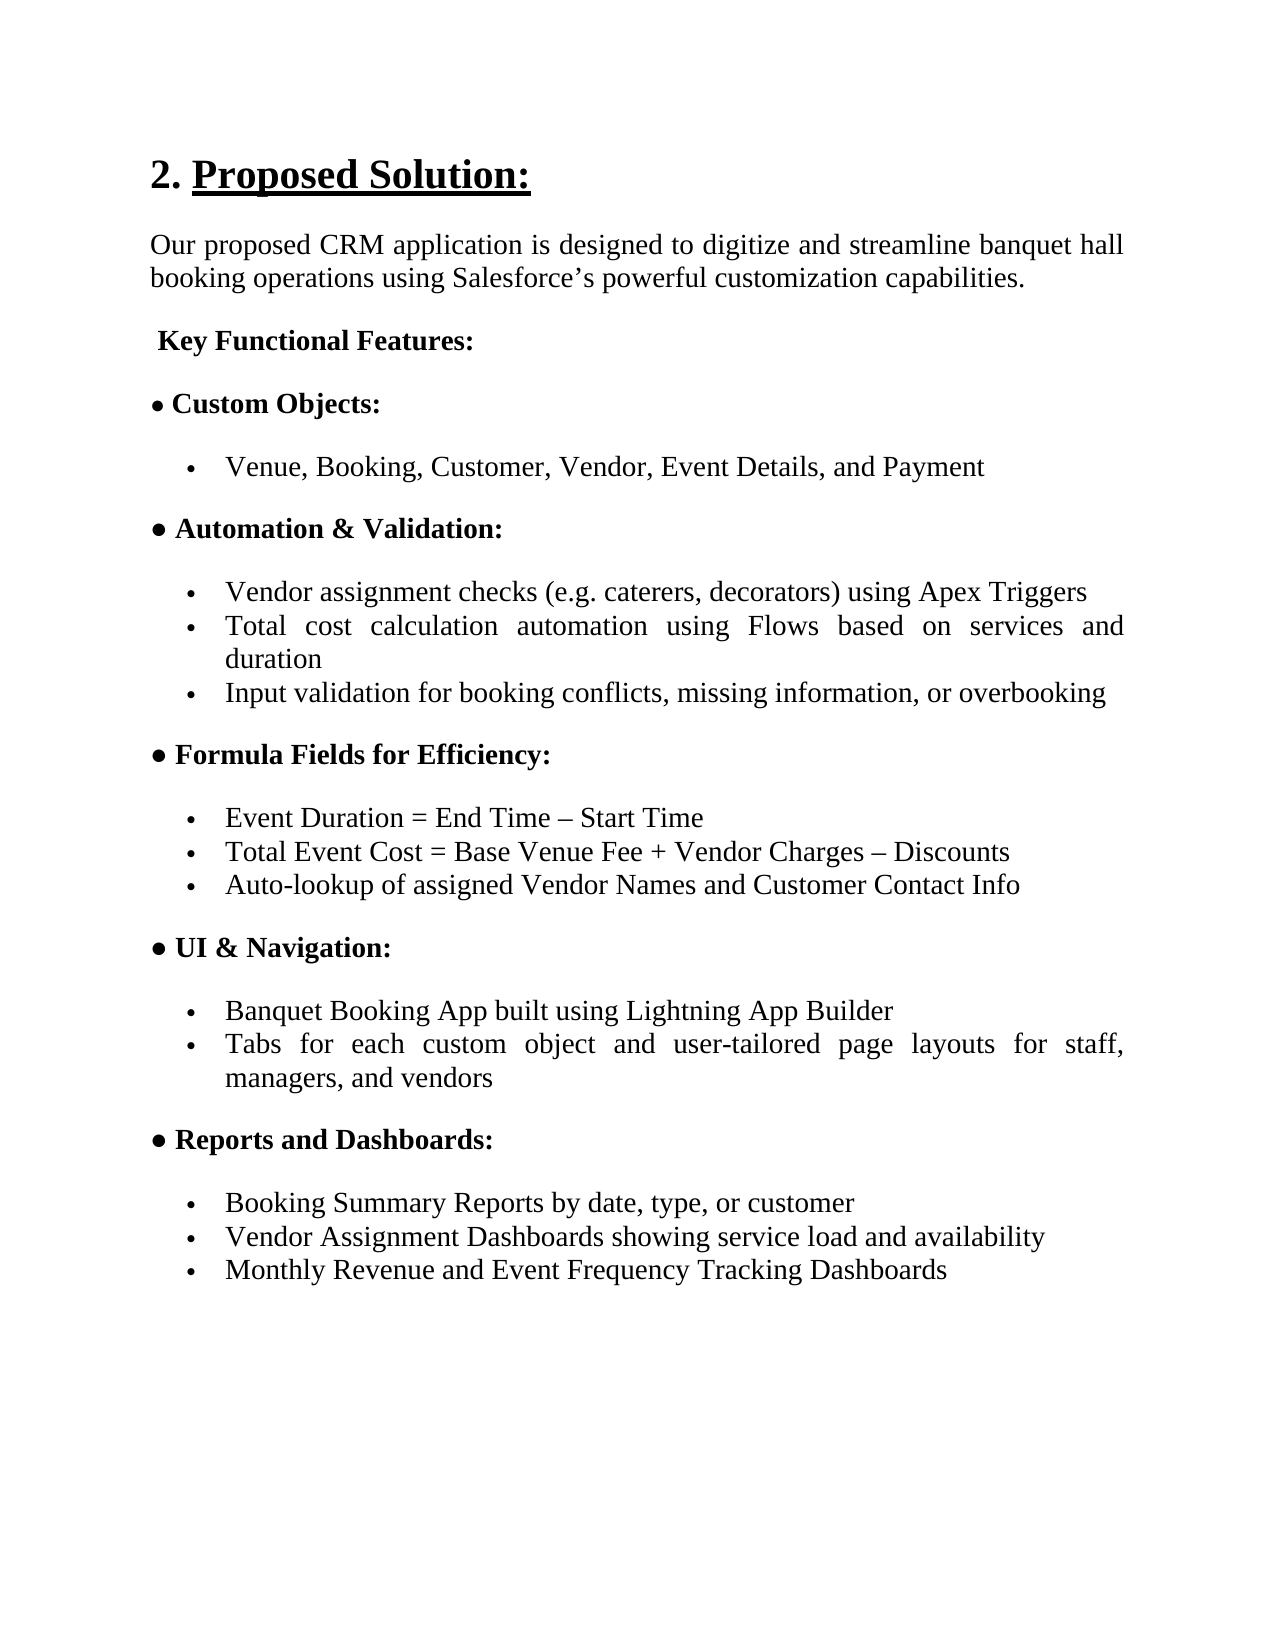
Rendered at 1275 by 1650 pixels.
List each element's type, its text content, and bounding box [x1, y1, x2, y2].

list Vendor assignment checks (e.g. caterers, decorators) using Apex Triggers [187, 574, 1125, 608]
text ● Custom Objects: [150, 386, 1125, 419]
list Vendor Assignment Dashboards showing service load and availability [187, 1219, 1125, 1252]
text ● Automation & Validation: [150, 511, 1125, 545]
text 2. Proposed Solution: [150, 150, 1125, 198]
text ● Formula Fields for Efficiency: [150, 737, 1125, 771]
text ● UI & Navigation: [150, 930, 1125, 963]
list Banquet Booking App built using Lightning App Builder [187, 993, 1125, 1026]
text Our proposed CRM application is designed to digitize and streamline banquet hall booking operations using Salesforce’s powerful customization capabilities. [150, 227, 1125, 294]
text Key Functional Features: [150, 323, 1125, 357]
list Monthly Revenue and Event Frequency Tracking Dashboards [187, 1252, 1125, 1286]
list Total cost calculation automation using Flows based on services and duration [187, 608, 1125, 675]
list Booking Summary Reports by date, type, or customer [187, 1185, 1125, 1219]
list Auto-lookup of assigned Vendor Names and Customer Contact Info [187, 867, 1125, 901]
list Tabs for each custom object and user-tailored page layouts for staff, managers, and vendors [187, 1026, 1125, 1093]
list Input validation for booking conflicts, missing information, or overbooking [187, 675, 1125, 708]
list Event Duration = End Time – Start Time [187, 800, 1125, 834]
list Total Event Cost = Base Venue Fee + Vendor Charges – Discounts [187, 834, 1125, 867]
text ● Reports and Dashboards: [150, 1122, 1125, 1156]
list Venue, Booking, Customer, Vendor, Event Details, and Payment [187, 449, 1125, 482]
